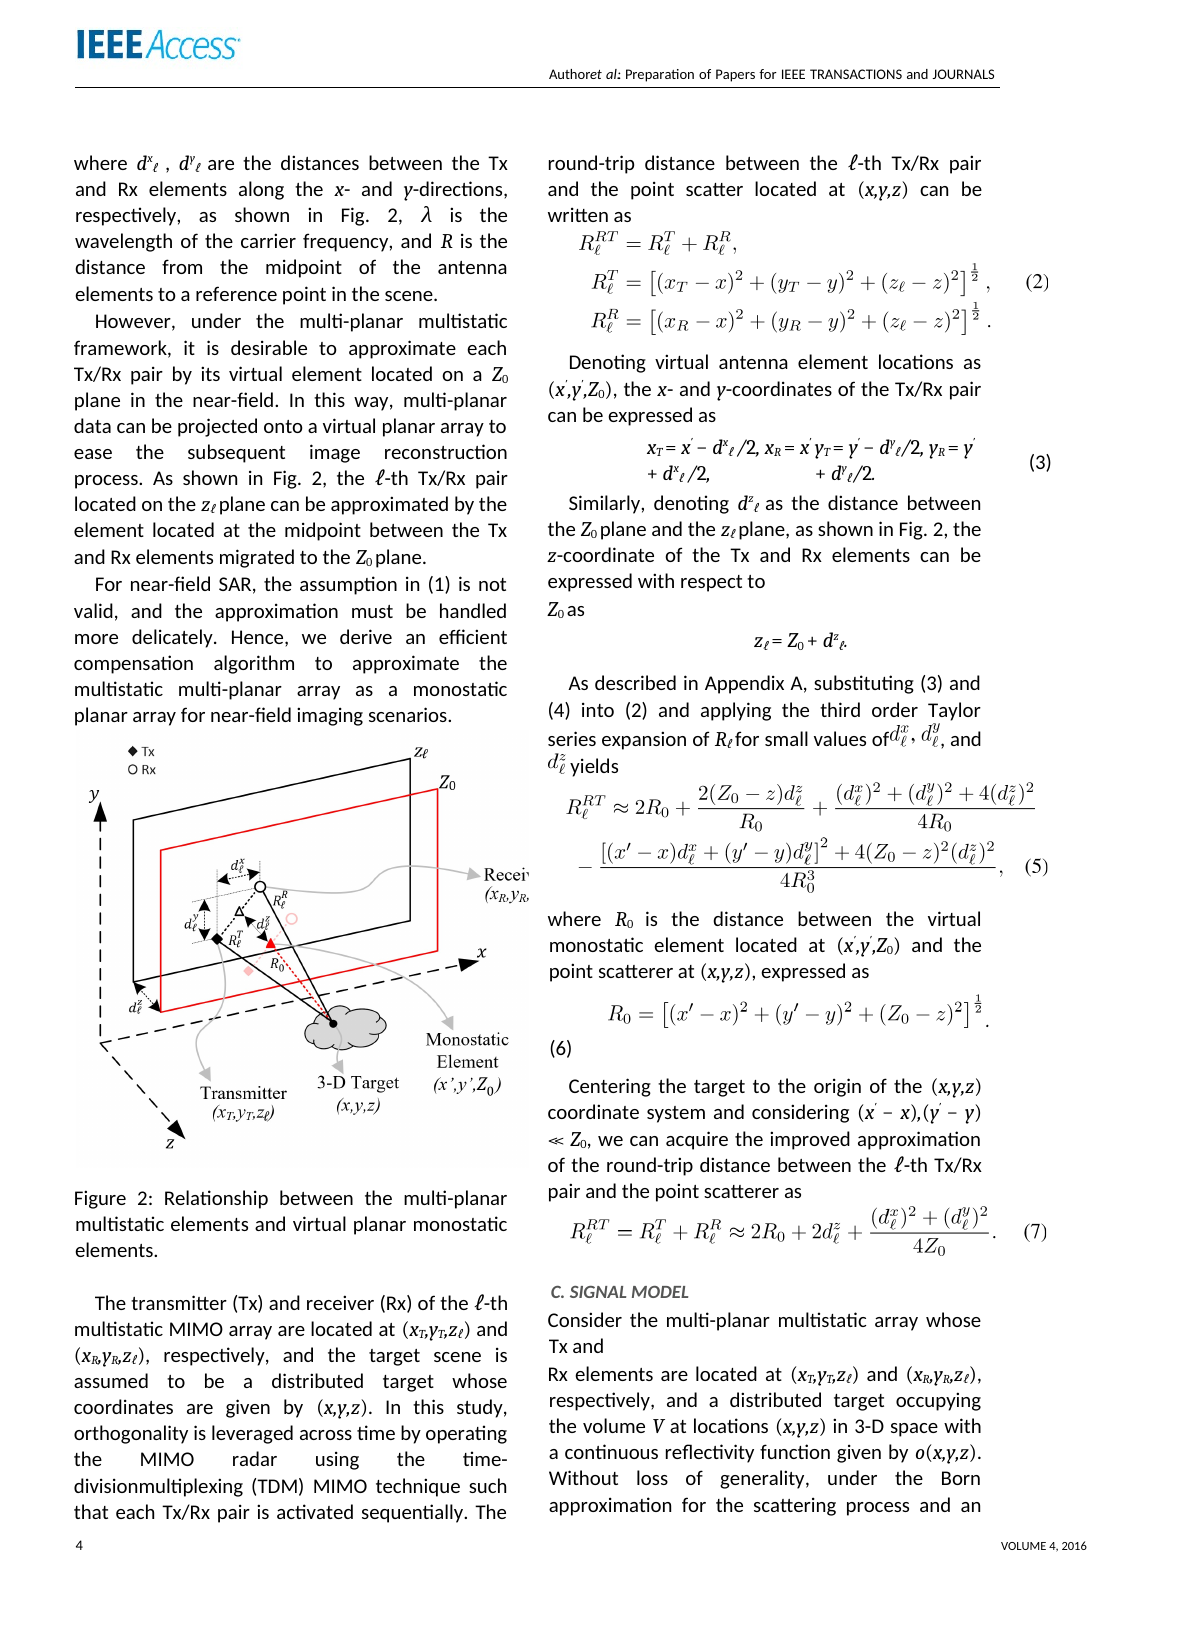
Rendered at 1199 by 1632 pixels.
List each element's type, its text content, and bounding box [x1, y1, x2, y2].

subtitle C. SIGNAL MODEL [549, 1280, 982, 1303]
text Z0 as [547, 596, 982, 622]
text zℓ = Z0 + dzℓ. (4) [549, 628, 983, 653]
text As described in Appendix A, substituting (3) and (4) into (2) and applying the third order Taylor series expansion of Rℓ for small values of, and yields [547, 671, 982, 779]
picture [578, 230, 1048, 335]
text where dxℓ , dyℓ are the distances between the Tx and Rx elements along the x- and y-directions, respectively, as shown in Fig. 2, λ is the wavelength of the carrier frequency, and R is the distance from the midpoint of the antenna elements to a reference point in the scene. [74, 150, 508, 306]
picture [75, 730, 529, 1168]
text The transmitter (Tx) and receiver (Rx) of the ℓ-th multistatic MIMO array are located at (xT,yT,zℓ) and (xR,yR,zℓ), respectively, and the target scene is assumed to be a distributed target whose coordinates are given by (x,y,z). In this study, orthogonality is leveraged across time by operating the MIMO radar using the time-divisionmultiplexing (TDM) MIMO technique such that each Tx/Rx pair is activated sequentially. The round-trip distance between the ℓ-th Tx/Rx pair and the point scatter located at (x,y,z) can be written as [74, 1290, 508, 1524]
table_header yT = y′ − dyℓ/2, yR = y′ + dyℓ/2. [815, 430, 1028, 490]
picture [569, 1205, 1047, 1256]
text However, under the multi-planar multistatic framework, it is desirable to approximate each Tx/Rx pair by its virtual element located on a Z0 plane in the near-field. In this way, multi-planar data can be projected onto a virtual planar array to ease the subsequent image reconstruction process. As shown in Fig. 2, the ℓ-th Tx/Rx pair located on the zℓ plane can be approximated by the element located at the midpoint between the Tx and Rx elements migrated to the Z0 plane. [74, 308, 508, 569]
picture [547, 752, 566, 774]
picture [75, 27, 243, 76]
table_header xT = x′ − dxℓ /2, xR = x′ + dxℓ /2, [646, 430, 814, 490]
text where R0 is the distance between the virtual monostatic element located at (x′,y′,Z0) and the point scatterer at (x,y,z), expressed as [547, 906, 982, 984]
text The transmitter (Tx) and receiver (Rx) of the ℓ-th multistatic MIMO array are located at (xT,yT,zℓ) and (xR,yR,zℓ), respectively, and the target scene is assumed to be a distributed target whose coordinates are given by (x,y,z). In this study, orthogonality is leveraged across time by operating the MIMO radar using the time-divisionmultiplexing (TDM) MIMO technique such that each Tx/Rx pair is activated sequentially. The round-trip distance between the ℓ-th Tx/Rx pair and the point scatter located at (x,y,z) can be written as [547, 150, 982, 228]
text Consider the multi-planar multistatic array whose Tx and [547, 1307, 982, 1359]
picture [607, 993, 982, 1028]
text Figure 2: Relationship between the multi-planar multistatic elements and virtual planar monostatic elements. [74, 1185, 508, 1263]
table_header (3) [1029, 430, 1053, 490]
picture [565, 781, 1048, 893]
text For near-field SAR, the assumption in (1) is not valid, and the approximation must be handled more delicately. Hence, we derive an efficient compensation algorithm to approximate the multistatic multi-planar array as a monostatic planar array for near-field imaging scenarios. [74, 572, 508, 728]
text Similarly, denoting dzℓ as the distance between the Z0 plane and the zℓ plane, as shown in Fig. 2, the z-coordinate of the Tx and Rx elements can be expressed with respect to [547, 490, 982, 594]
picture [889, 722, 940, 747]
text Centering the target to the origin of the (x,y,z) coordinate system and considering (x′ − x),(y′ − y) ≪ Z0, we can acquire the improved approximation of the round-trip distance between the ℓ-th Tx/Rx pair and the point scatterer as [547, 1073, 982, 1203]
text Denoting virtual antenna element locations as (x′,y′,Z0), the x- and y-coordinates of the Tx/Rx pair can be expressed as [547, 349, 982, 427]
